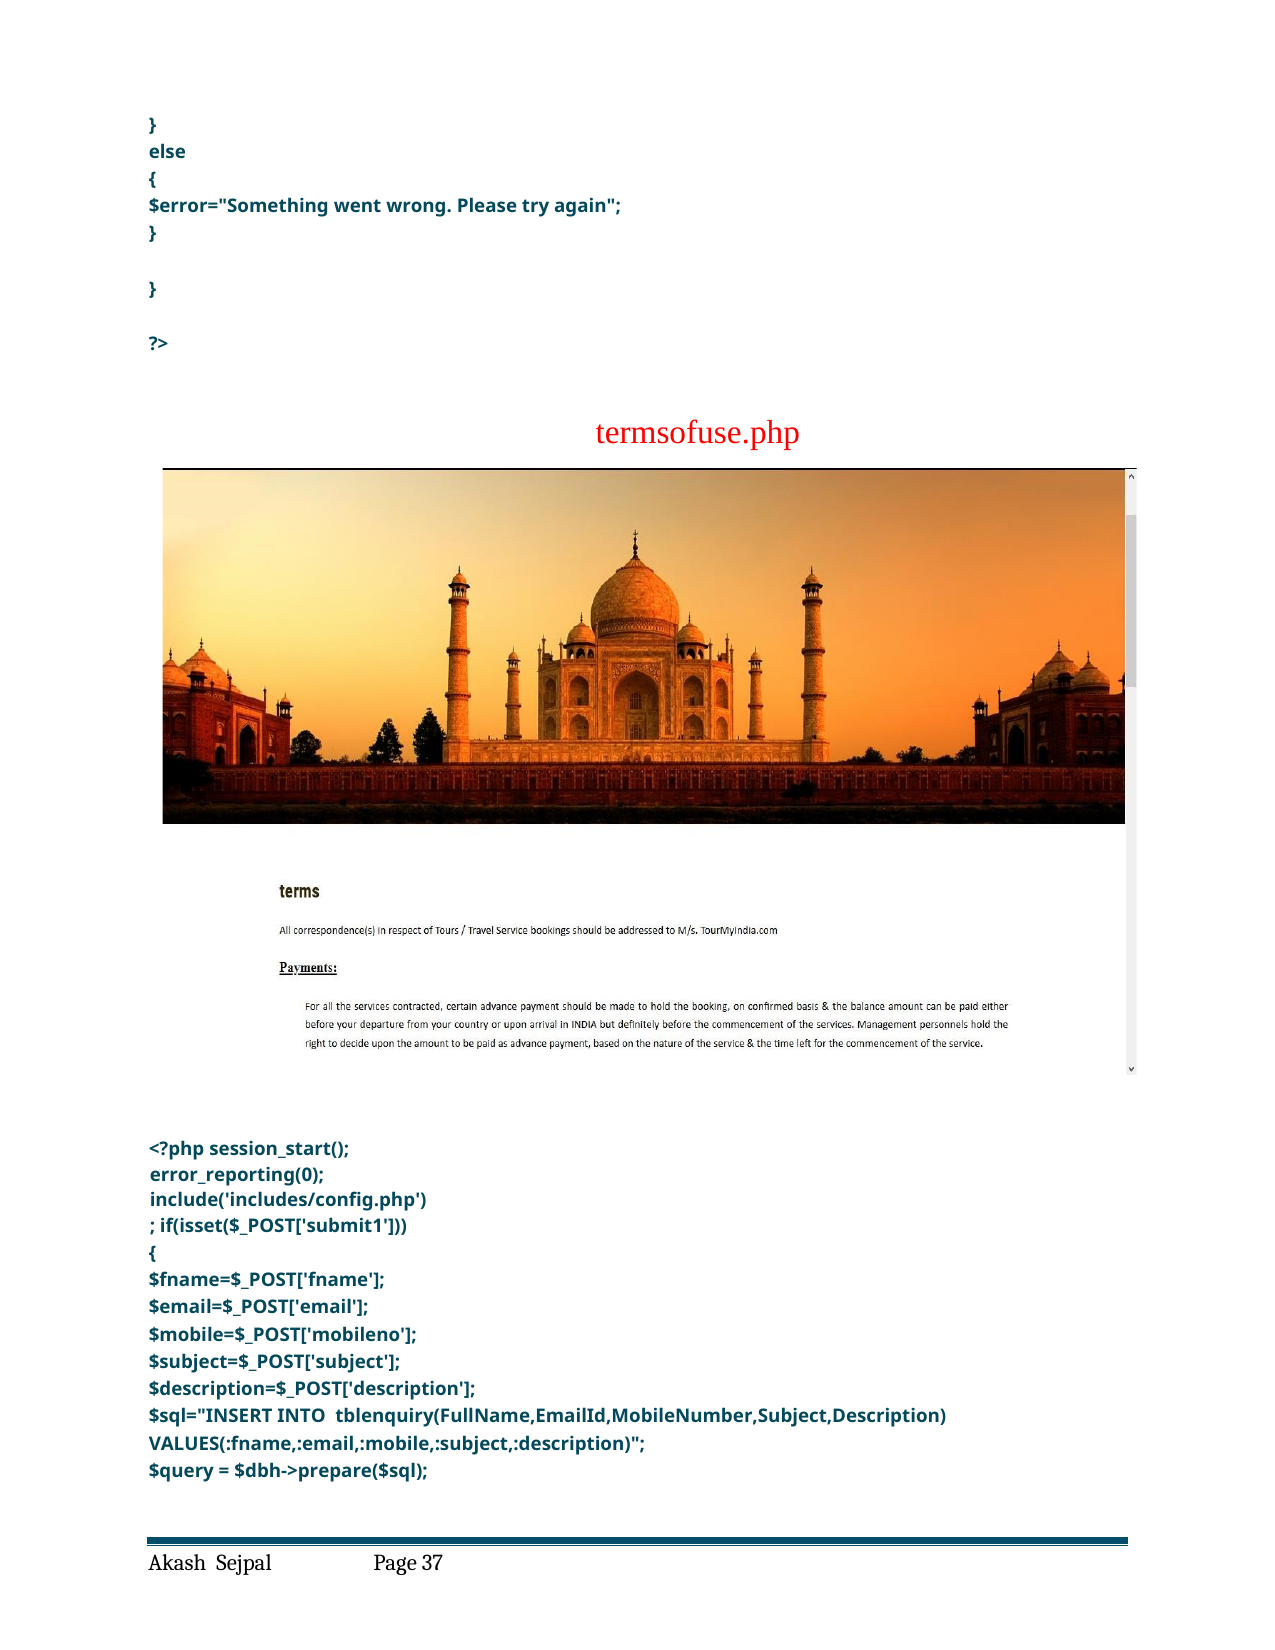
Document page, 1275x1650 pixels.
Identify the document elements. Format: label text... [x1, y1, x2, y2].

text $query = $dbh->prepare($sql); [148, 1457, 1247, 1482]
text $subject=$_POST['subject']; [148, 1348, 1247, 1374]
text $email=$_POST['email']; [148, 1294, 1247, 1319]
picture [162, 468, 1137, 1075]
text VALUES(:fname,:email,:mobile,:subject,:description)"; [148, 1430, 1247, 1455]
text $error="Something went wrong. Please try again"; [148, 192, 1247, 218]
text ?> [148, 331, 1247, 356]
text <?php session_start(); error_reporting(0); include('includes/config.php'); if(isset($_POST['submit1'])) [148, 1135, 429, 1238]
text $mobile=$_POST['mobileno']; [148, 1321, 1247, 1347]
text { [148, 165, 1247, 191]
text $sql="INSERT INTO tblenquiry(FullName,EmailId,MobileNumber,Subject,Description) [148, 1403, 1247, 1428]
text $description=$_POST['description']; [148, 1375, 1247, 1401]
text $fname=$_POST['fname']; [148, 1267, 1247, 1292]
text { [148, 1239, 1247, 1265]
text } [148, 111, 1247, 136]
text else [148, 138, 1247, 164]
text } [148, 275, 1247, 301]
text } [148, 220, 1247, 245]
text termsofuse.php [148, 412, 1247, 450]
